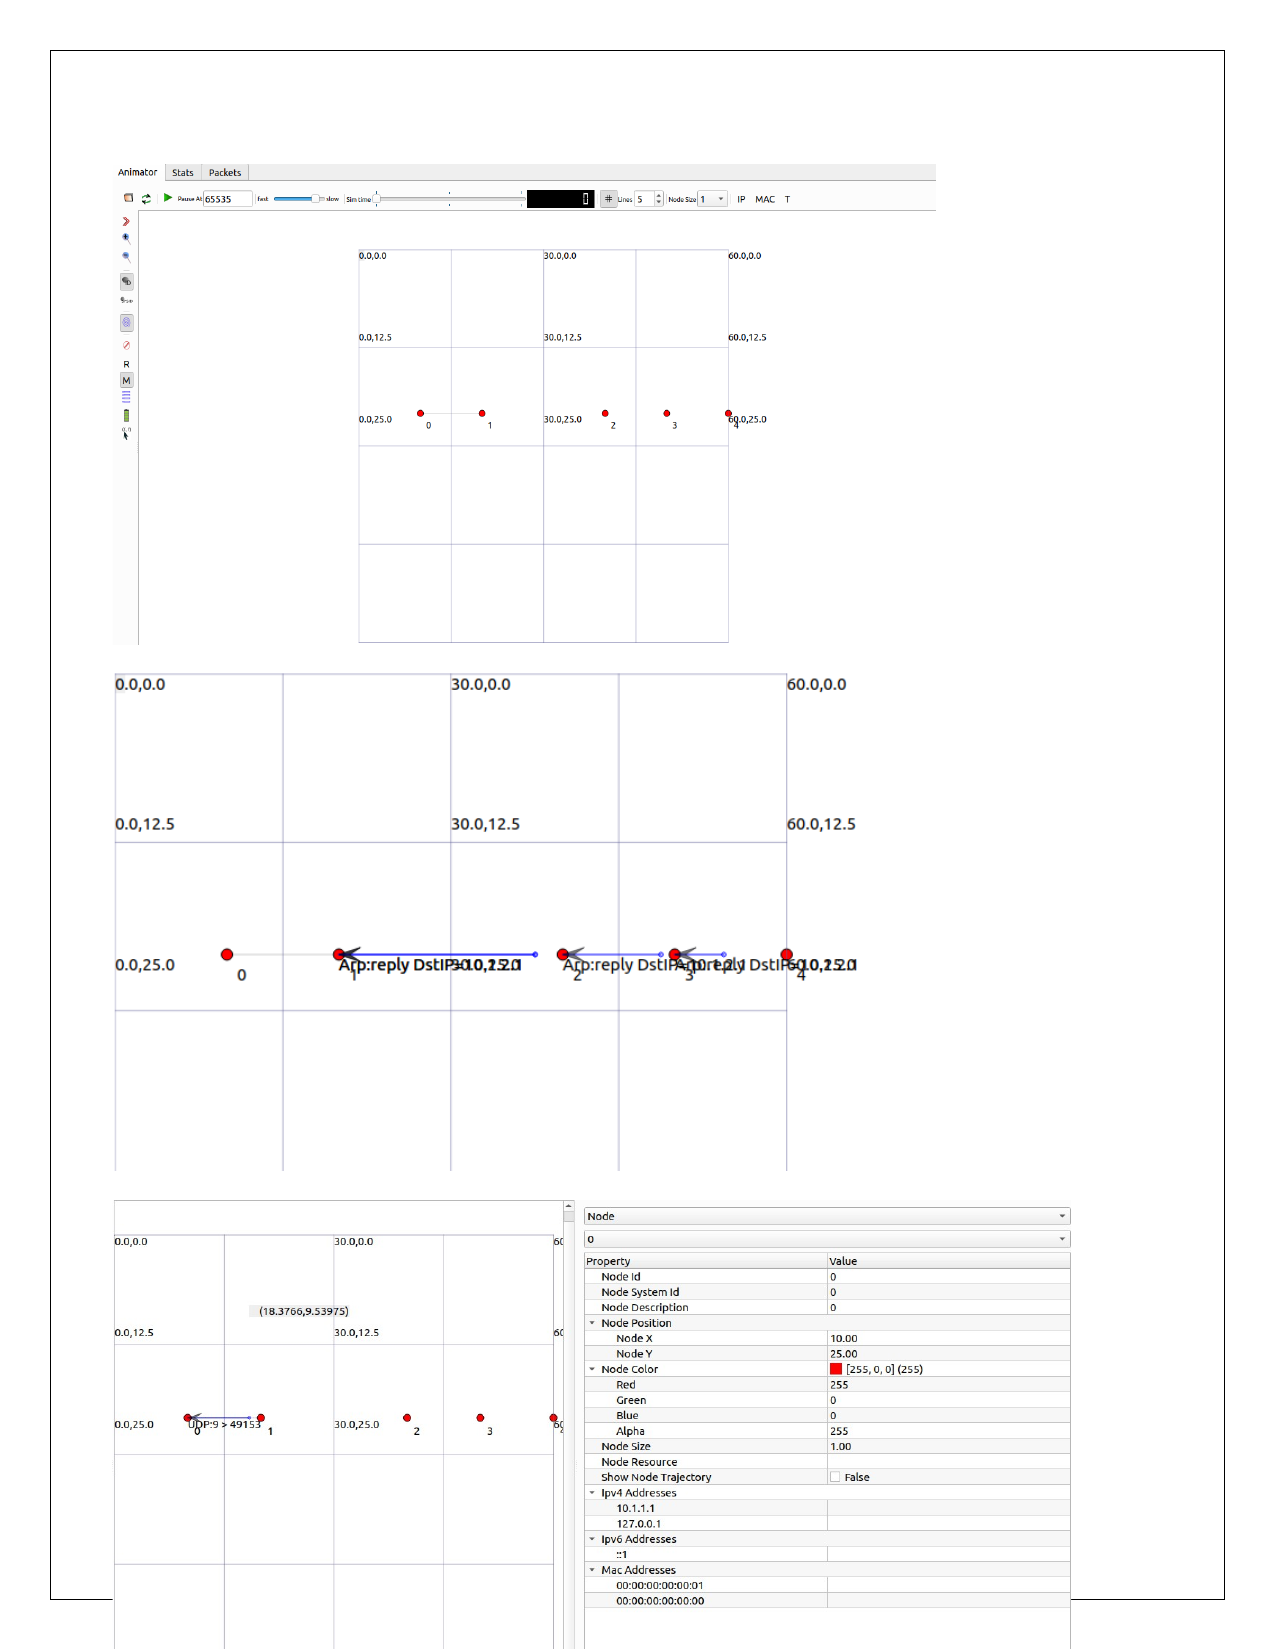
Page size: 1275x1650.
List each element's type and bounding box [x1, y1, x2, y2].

picture [112, 164, 936, 645]
picture [112, 1200, 1072, 1649]
picture [114, 673, 857, 1171]
